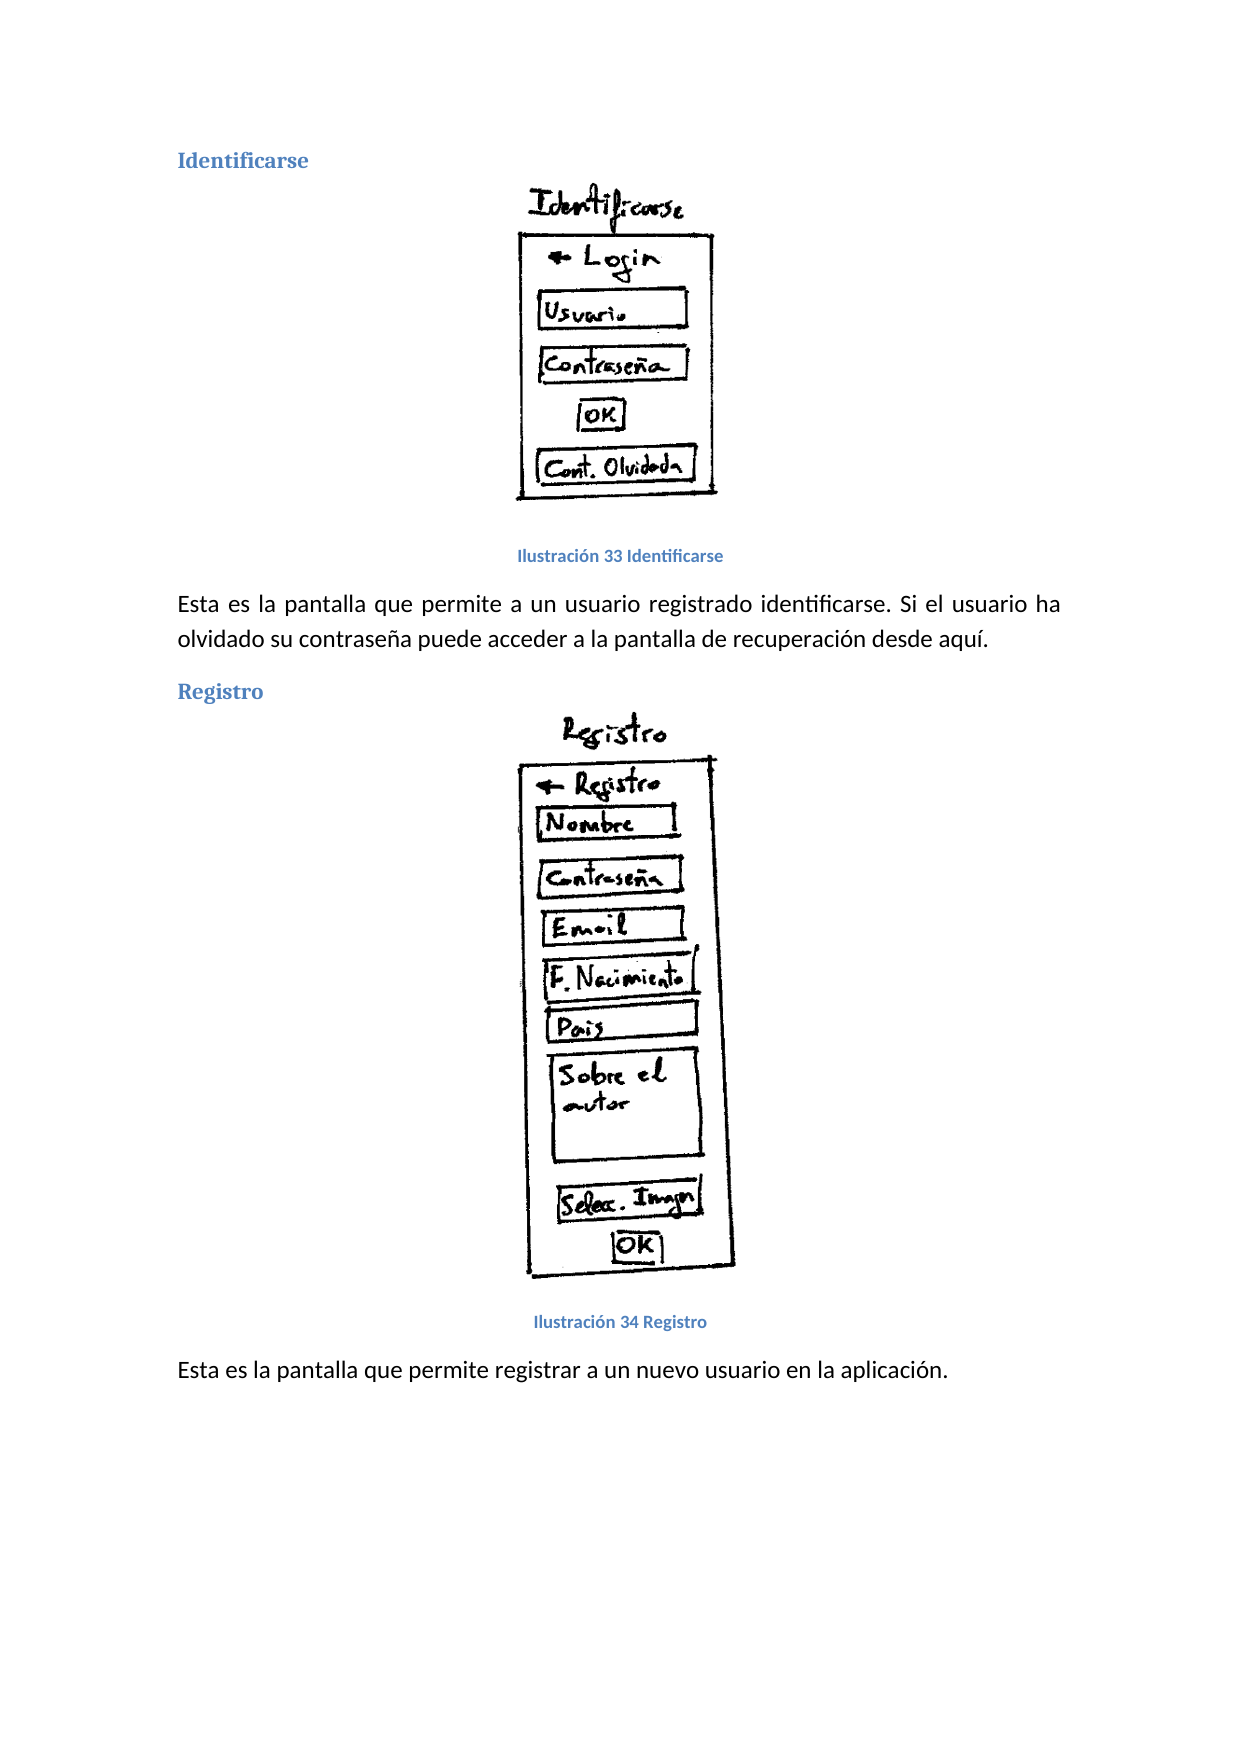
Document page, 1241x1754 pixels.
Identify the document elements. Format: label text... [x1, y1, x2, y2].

subtitle Registro [177, 679, 1063, 706]
text Ilustración 33 Identificarse [177, 544, 1063, 567]
text Esta es la pantalla que permite registrar a un nuevo usuario en la aplicación. [177, 1354, 1063, 1384]
text Ilustración 34 Registro [177, 1310, 1063, 1333]
subtitle Identificarse [177, 148, 1063, 174]
text Esta es la pantalla que permite a un usuario registrado identificarse. Si el usuario ha olvidado su contraseña puede acceder a la pantalla de recuperación desde aquí. [177, 588, 1063, 654]
